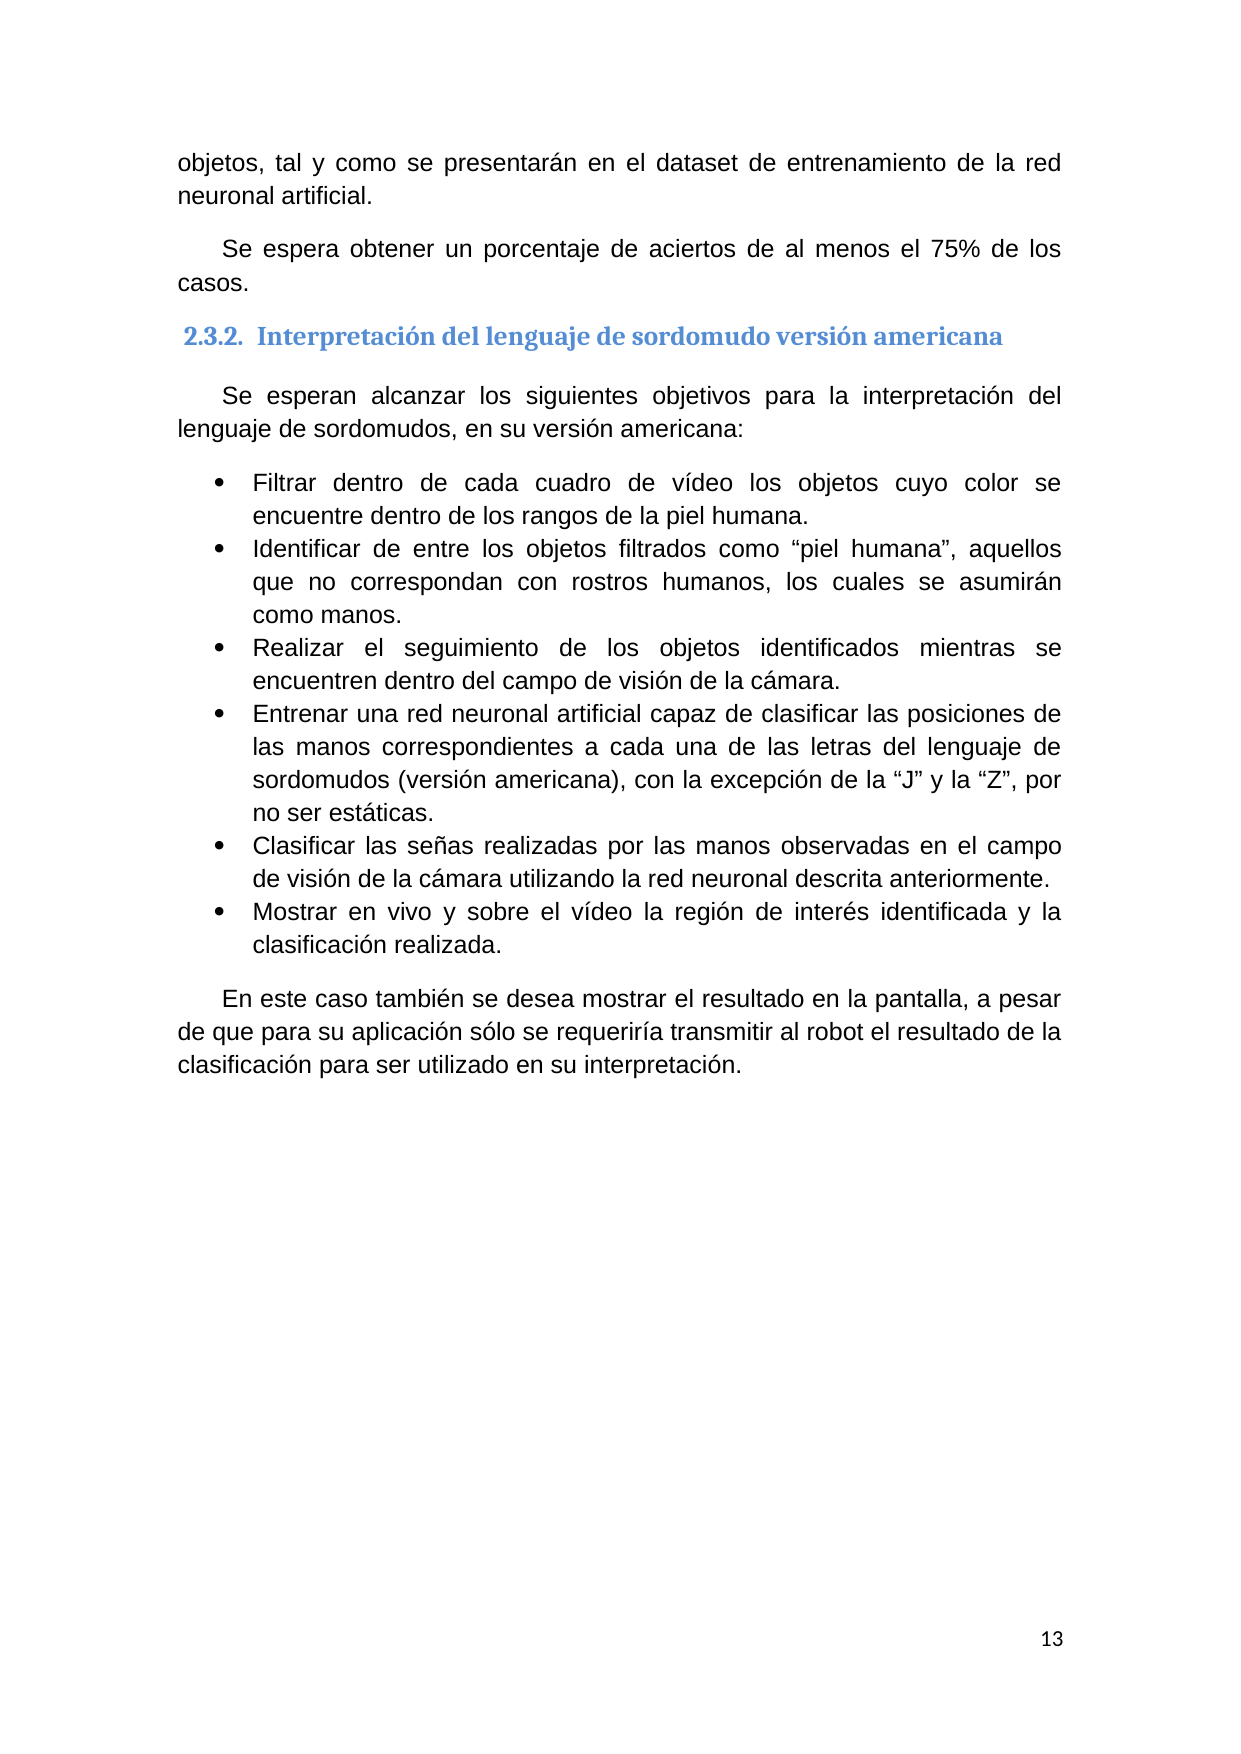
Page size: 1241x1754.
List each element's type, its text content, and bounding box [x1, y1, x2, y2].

list Clasificar las señas realizadas por las manos observadas en el campo de visión de la cámara utilizando la red neuronal descrita anteriormente. [215, 831, 1063, 893]
subtitle Interpretación del lenguaje de sordomudo versión americana [184, 321, 1063, 352]
text Se espera obtener un porcentaje de aciertos de al menos el 75% de los casos. [177, 234, 1063, 296]
list Mostrar en vivo y sobre el vídeo la región de interés identificada y la clasificación realizada. [215, 897, 1063, 959]
list Realizar el seguimiento de los objetos identificados mientras se encuentren dentro del campo de visión de la cámara. [215, 633, 1063, 695]
text En este caso también se desea mostrar el resultado en la pantalla, a pesar de que para su aplicación sólo se requeriría transmitir al robot el resultado de la clasificación para ser utilizado en su interpretación. [177, 984, 1063, 1079]
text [177, 148, 1063, 209]
text Se esperan alcanzar los siguientes objetivos para la interpretación del lenguaje de sordomudos, en su versión americana: [177, 381, 1063, 442]
list Filtrar dentro de cada cuadro de vídeo los objetos cuyo color se encuentre dentro de los rangos de la piel humana. [215, 467, 1063, 529]
list Entrenar una red neuronal artificial capaz de clasificar las posiciones de las manos correspondientes a cada una de las letras del lenguaje de sordomudos (versión americana), con la excepción de la “J” y la “Z”, por no ser estáticas. [215, 699, 1063, 827]
list Identificar de entre los objetos filtrados como “piel humana”, aquellos que no correspondan con rostros humanos, los cuales se asumirán como manos. [215, 534, 1063, 628]
